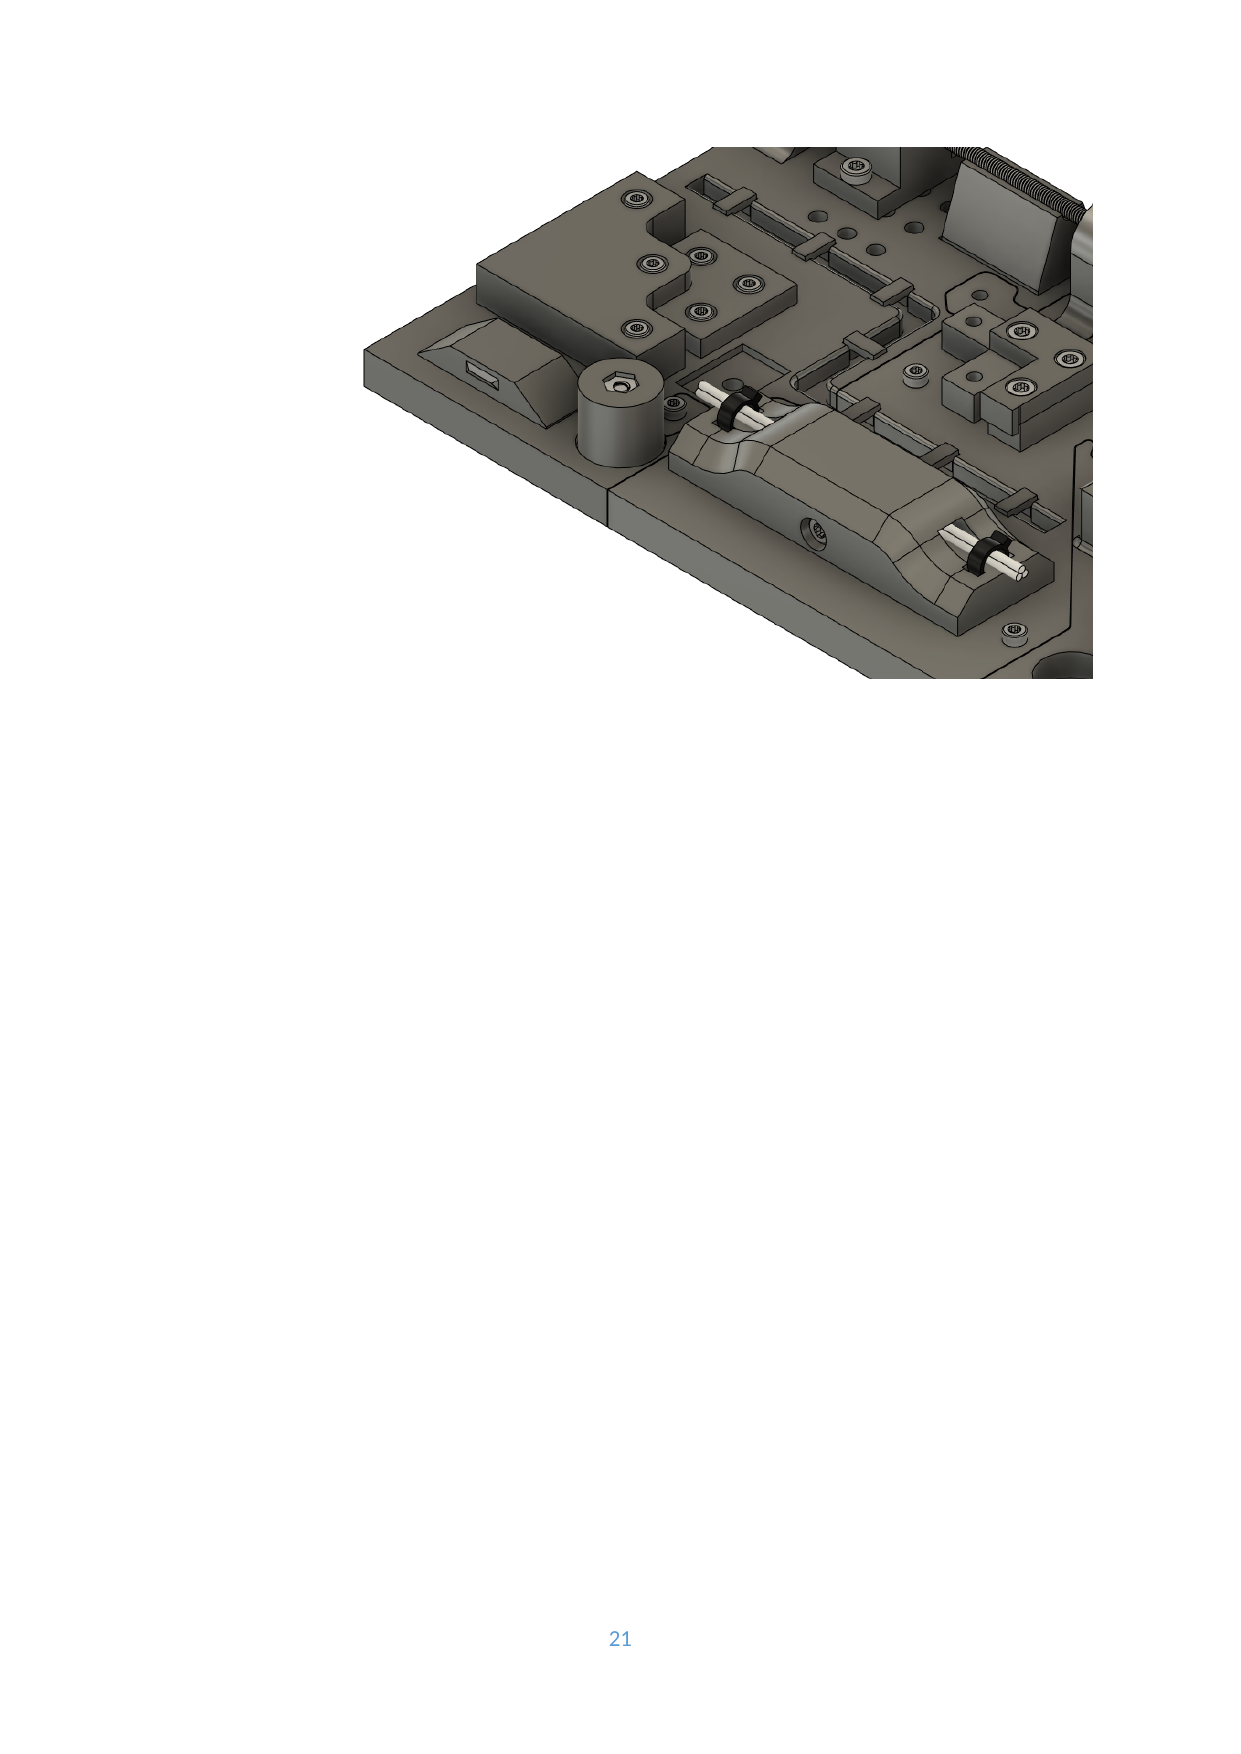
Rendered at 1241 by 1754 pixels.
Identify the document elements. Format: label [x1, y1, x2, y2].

picture [147, 147, 1093, 679]
